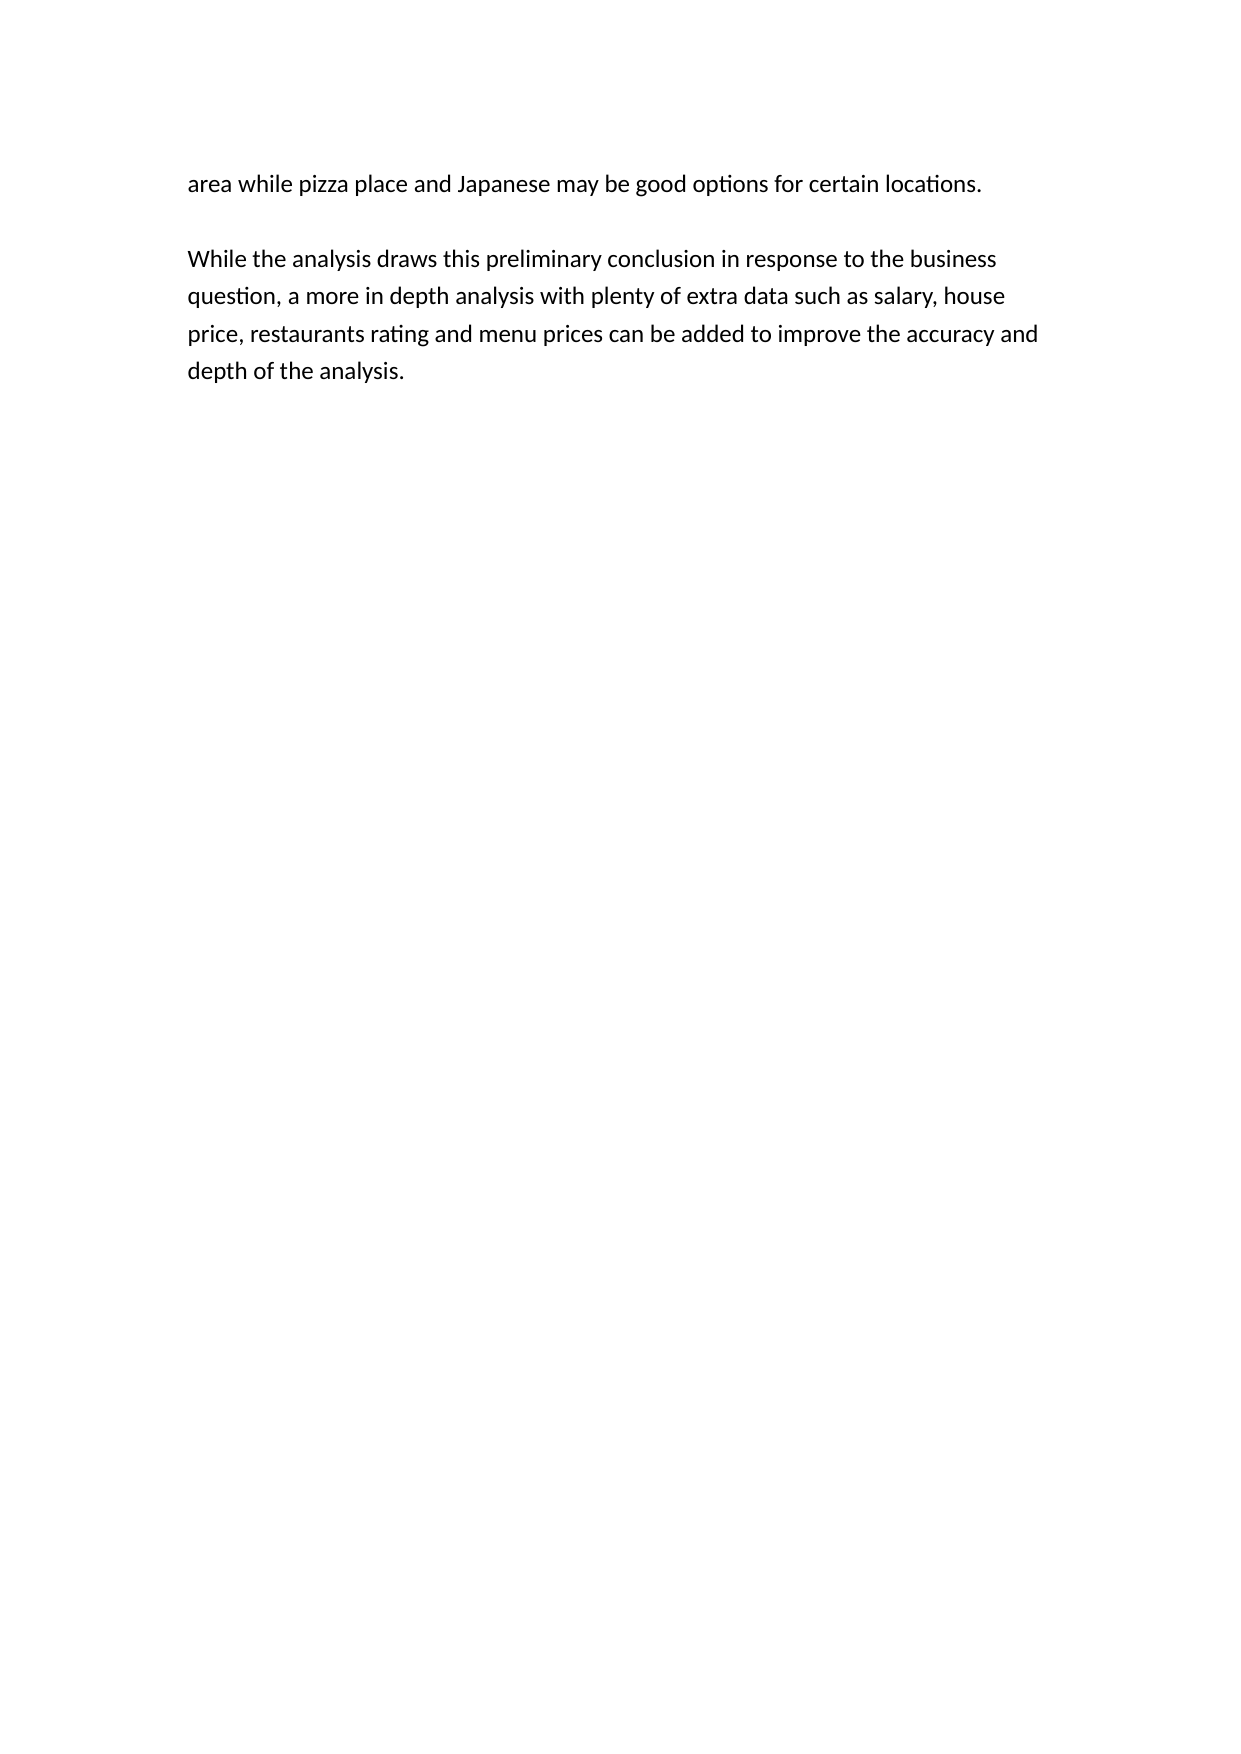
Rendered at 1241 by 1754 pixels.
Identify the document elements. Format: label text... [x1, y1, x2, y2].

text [187, 164, 1053, 202]
text While the analysis draws this preliminary conclusion in response to the business question, a more in depth analysis with plenty of extra data such as salary, house price, restaurants rating and menu prices can be added to improve the accuracy and depth of the analysis. [187, 239, 1053, 389]
